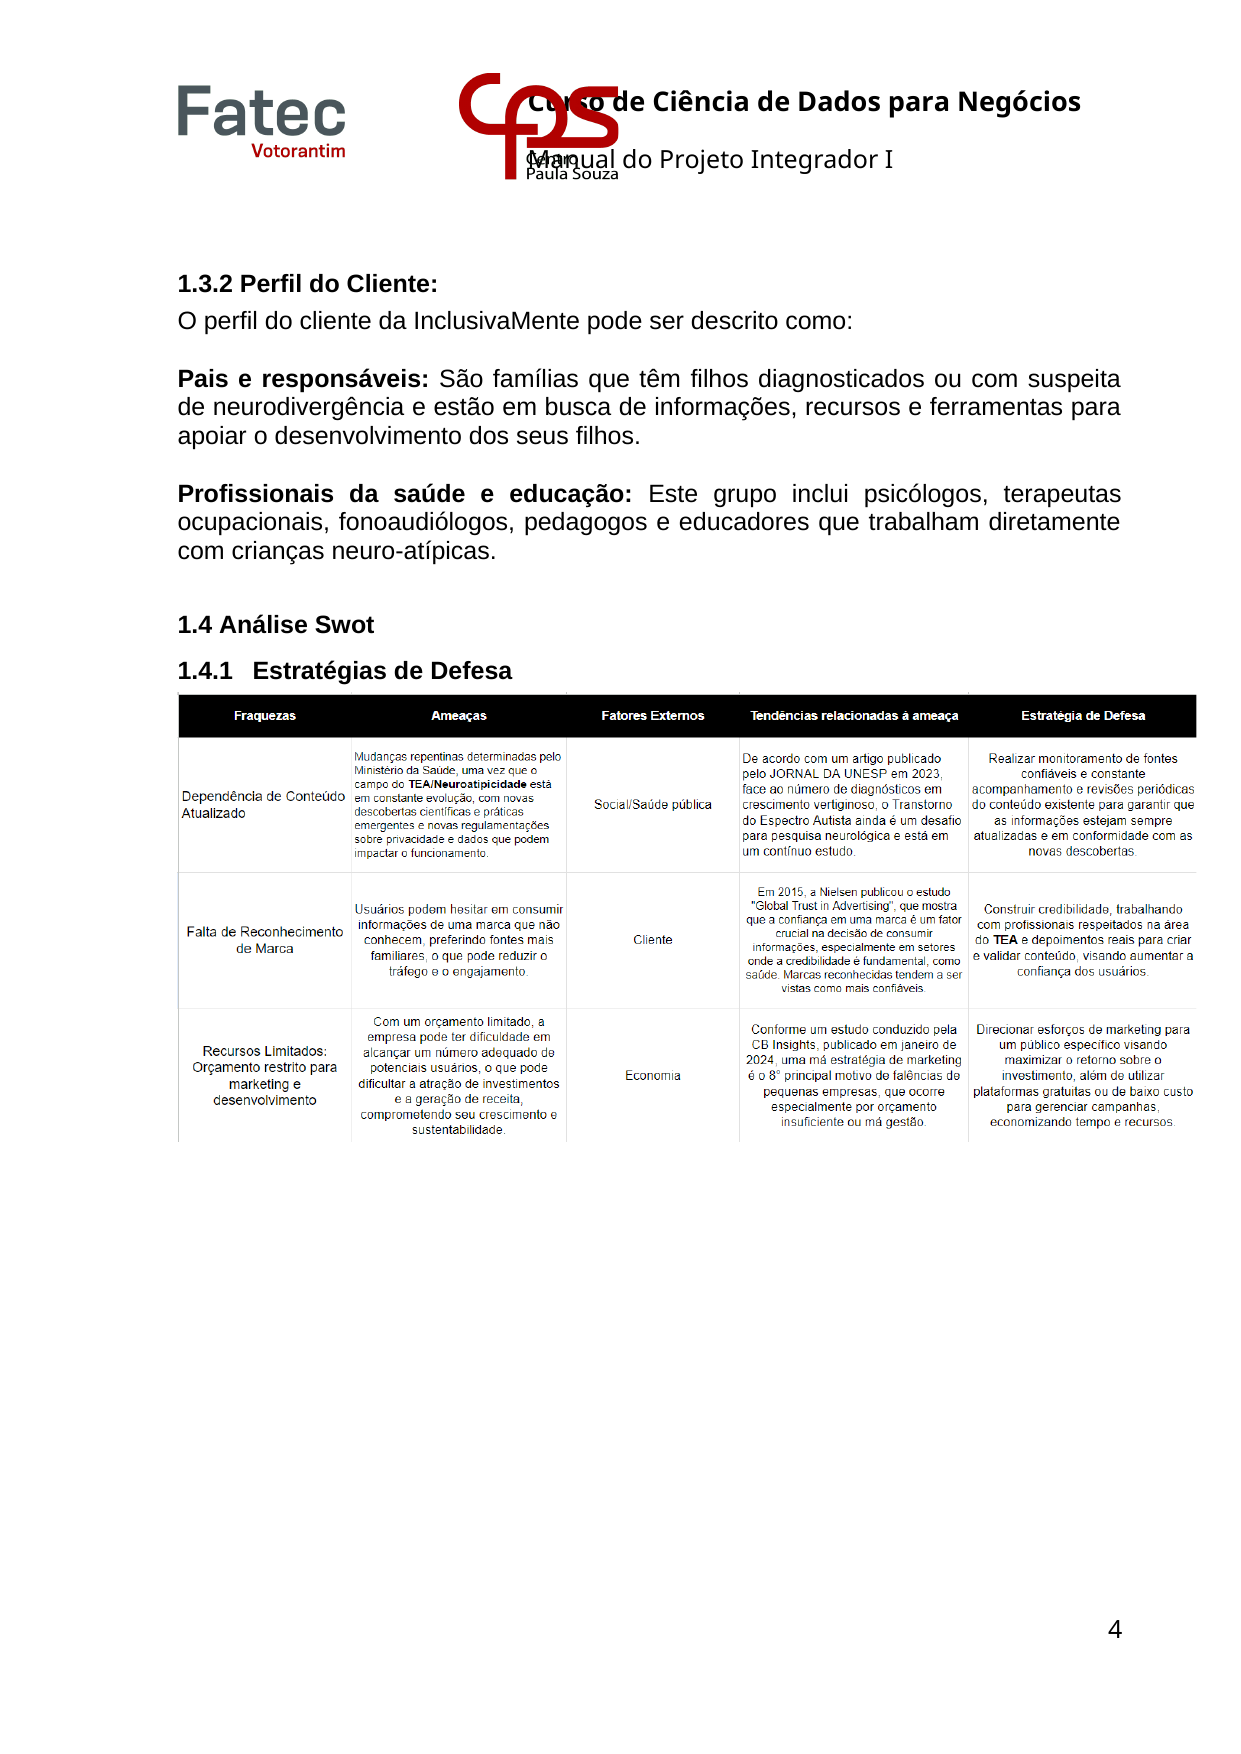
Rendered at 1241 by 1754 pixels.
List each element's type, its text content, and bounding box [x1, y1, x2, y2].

text O perfil do cliente da InclusivaMente pode ser descrito como: [177, 306, 1122, 335]
picture [177, 73, 619, 190]
text Profissionais da saúde e educação: Este grupo inclui psicólogos, terapeutas ocupacionais, fonoaudiólogos, pedagogos e educadores que trabalham diretamente com crianças neuro-atípicas. [177, 478, 1122, 565]
subtitle Estratégias de Defesa [177, 656, 1122, 684]
subtitle 1.3.2 Perfil do Cliente: [177, 269, 1122, 298]
text Pais e responsáveis: São famílias que têm filhos diagnosticados ou com suspeita de neurodivergência e estão em busca de informações, recursos e ferramentas para apoiar o desenvolvimento dos seus filhos. [177, 363, 1122, 450]
picture [177, 692, 1197, 1142]
subtitle 1.4 Análise Swot [177, 610, 1122, 639]
